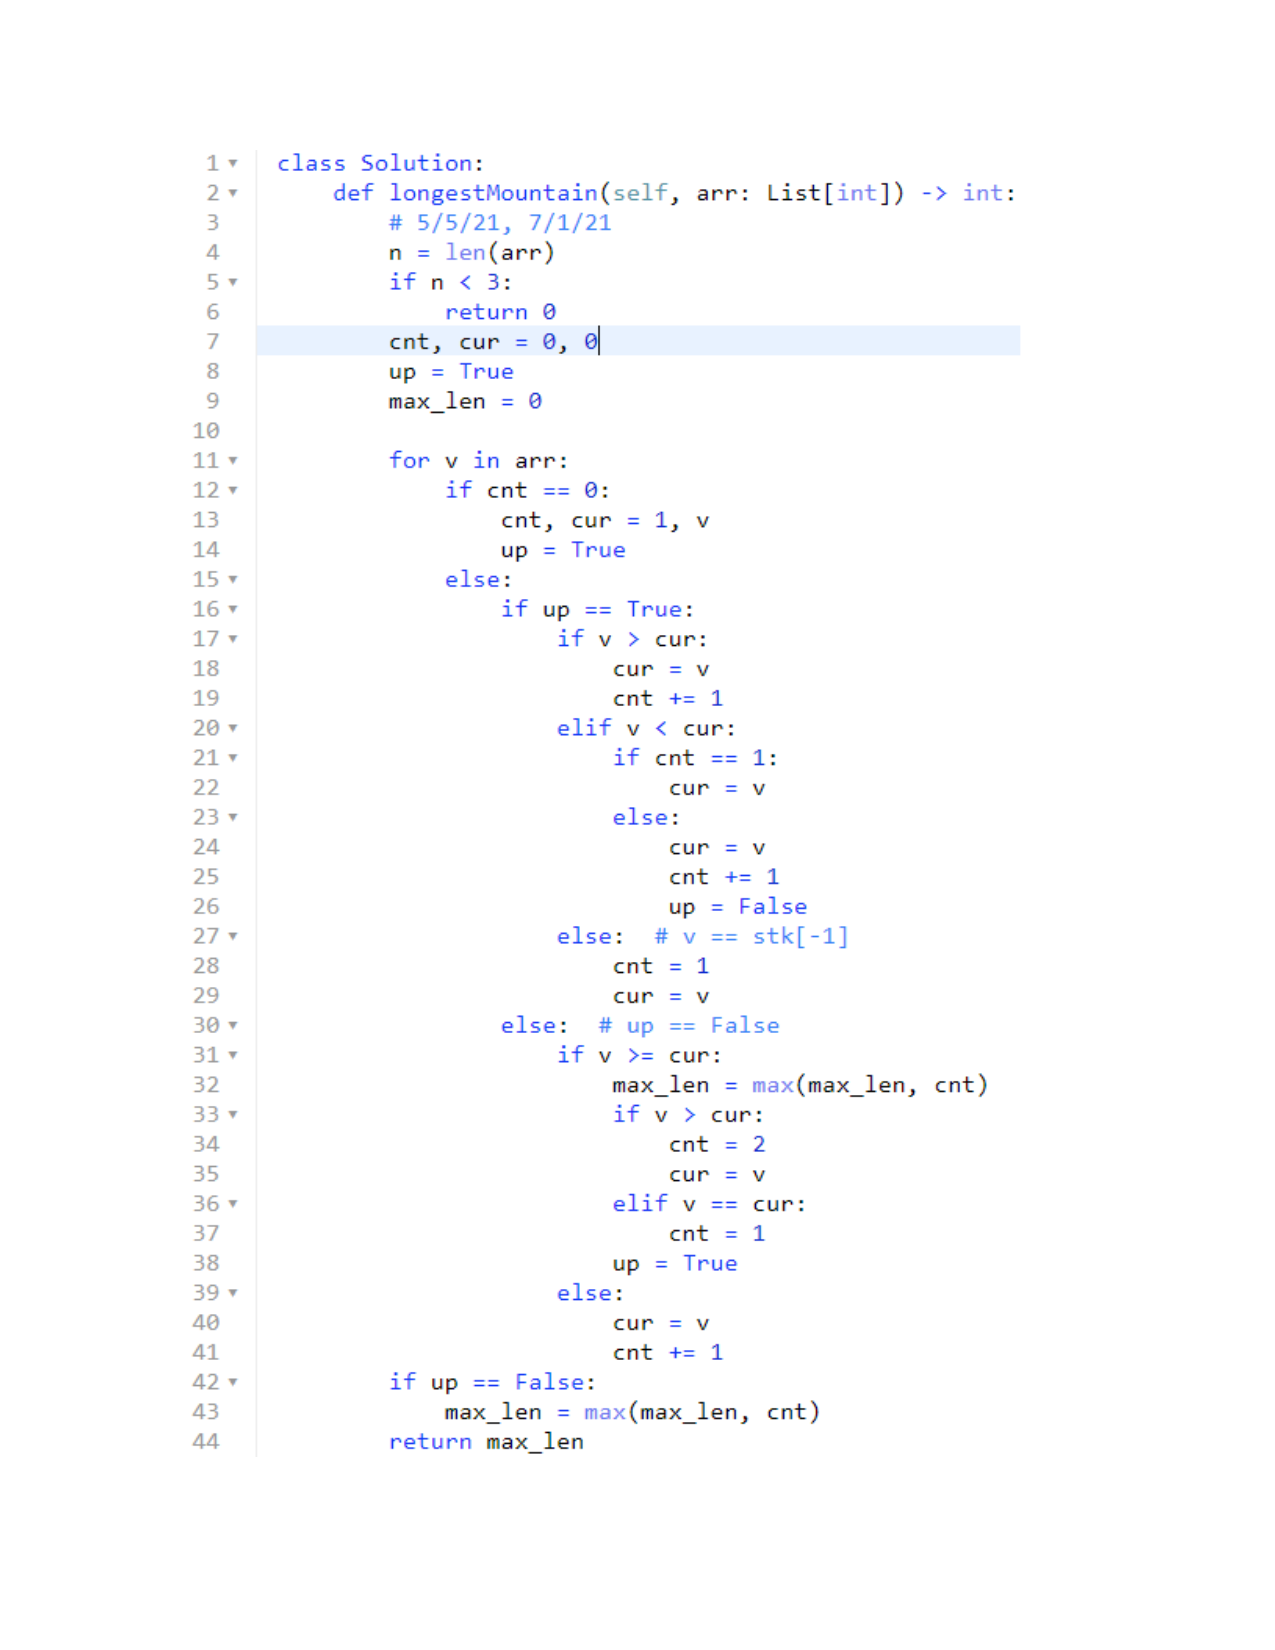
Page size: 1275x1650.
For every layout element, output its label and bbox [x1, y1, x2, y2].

picture [187, 150, 1021, 1457]
